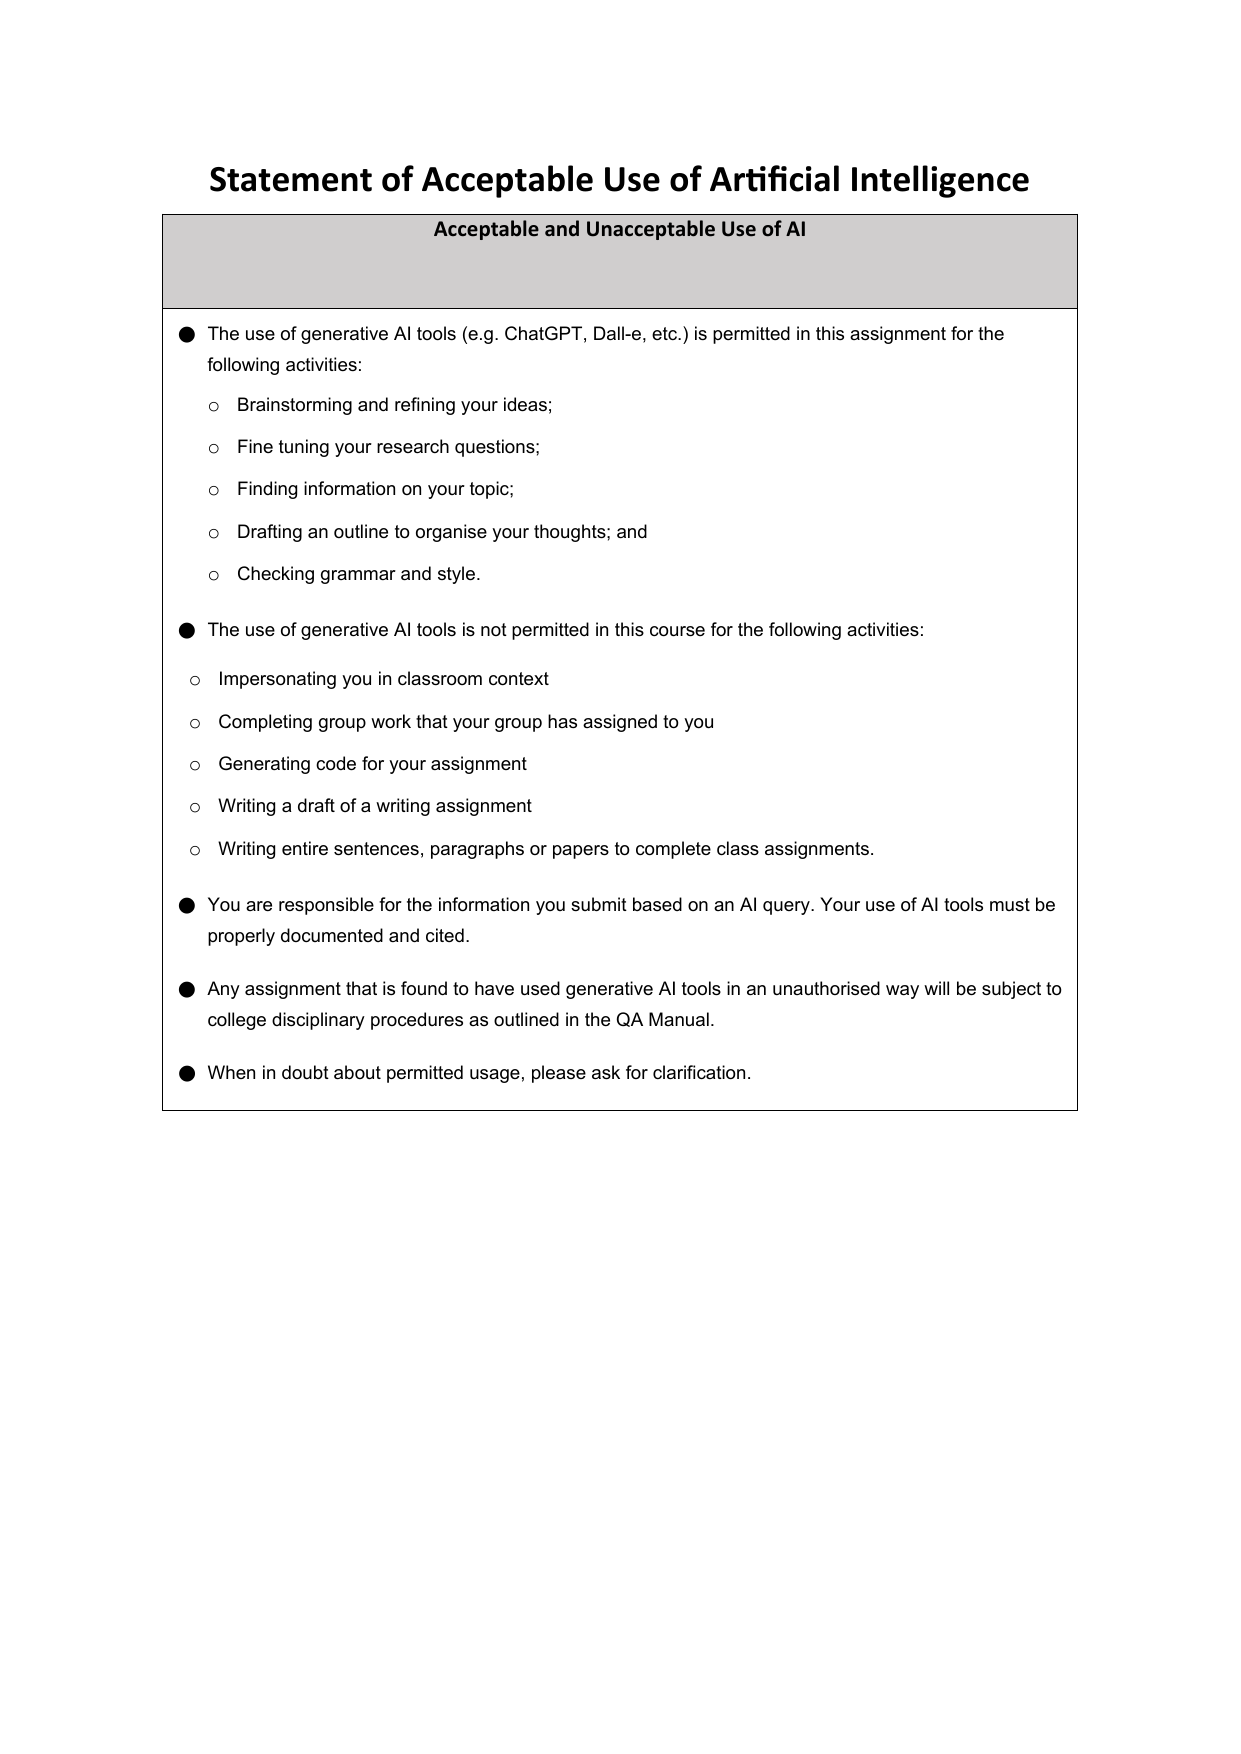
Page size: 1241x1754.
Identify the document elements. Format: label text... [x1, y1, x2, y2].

table_cell The use of generative AI tools (e.g. ChatGPT, Dall-e, etc.) is permitted in this assignment for the following activities: Brainstorming and refining your ideas; Fine tuning your research questions; Finding information on your topic; Drafting an outline to organise your thoughts; and Checking grammar and style. The use of generative AI tools is not permitted in this course for the following activities: Impersonating you in classroom context Completing group work that your group has assigned to you Generating code for your assignment Writing a draft of a writing assignment Writing entire sentences, paragraphs or papers to complete class assignments. You are responsible for the information you submit based on an AI query. Your use of AI tools must be properly documented and cited. Any assignment that is found to have used generative AI tools in an unauthorised way will be subject to college disciplinary procedures as outlined in the QA Manual. When in doubt about permitted usage, please ask for clarification. [163, 309, 1077, 1110]
table_header Acceptable and Unacceptable Use of AI [163, 215, 1077, 308]
subtitle Statement of Acceptable Use of Artificial Intelligence [118, 156, 1122, 201]
